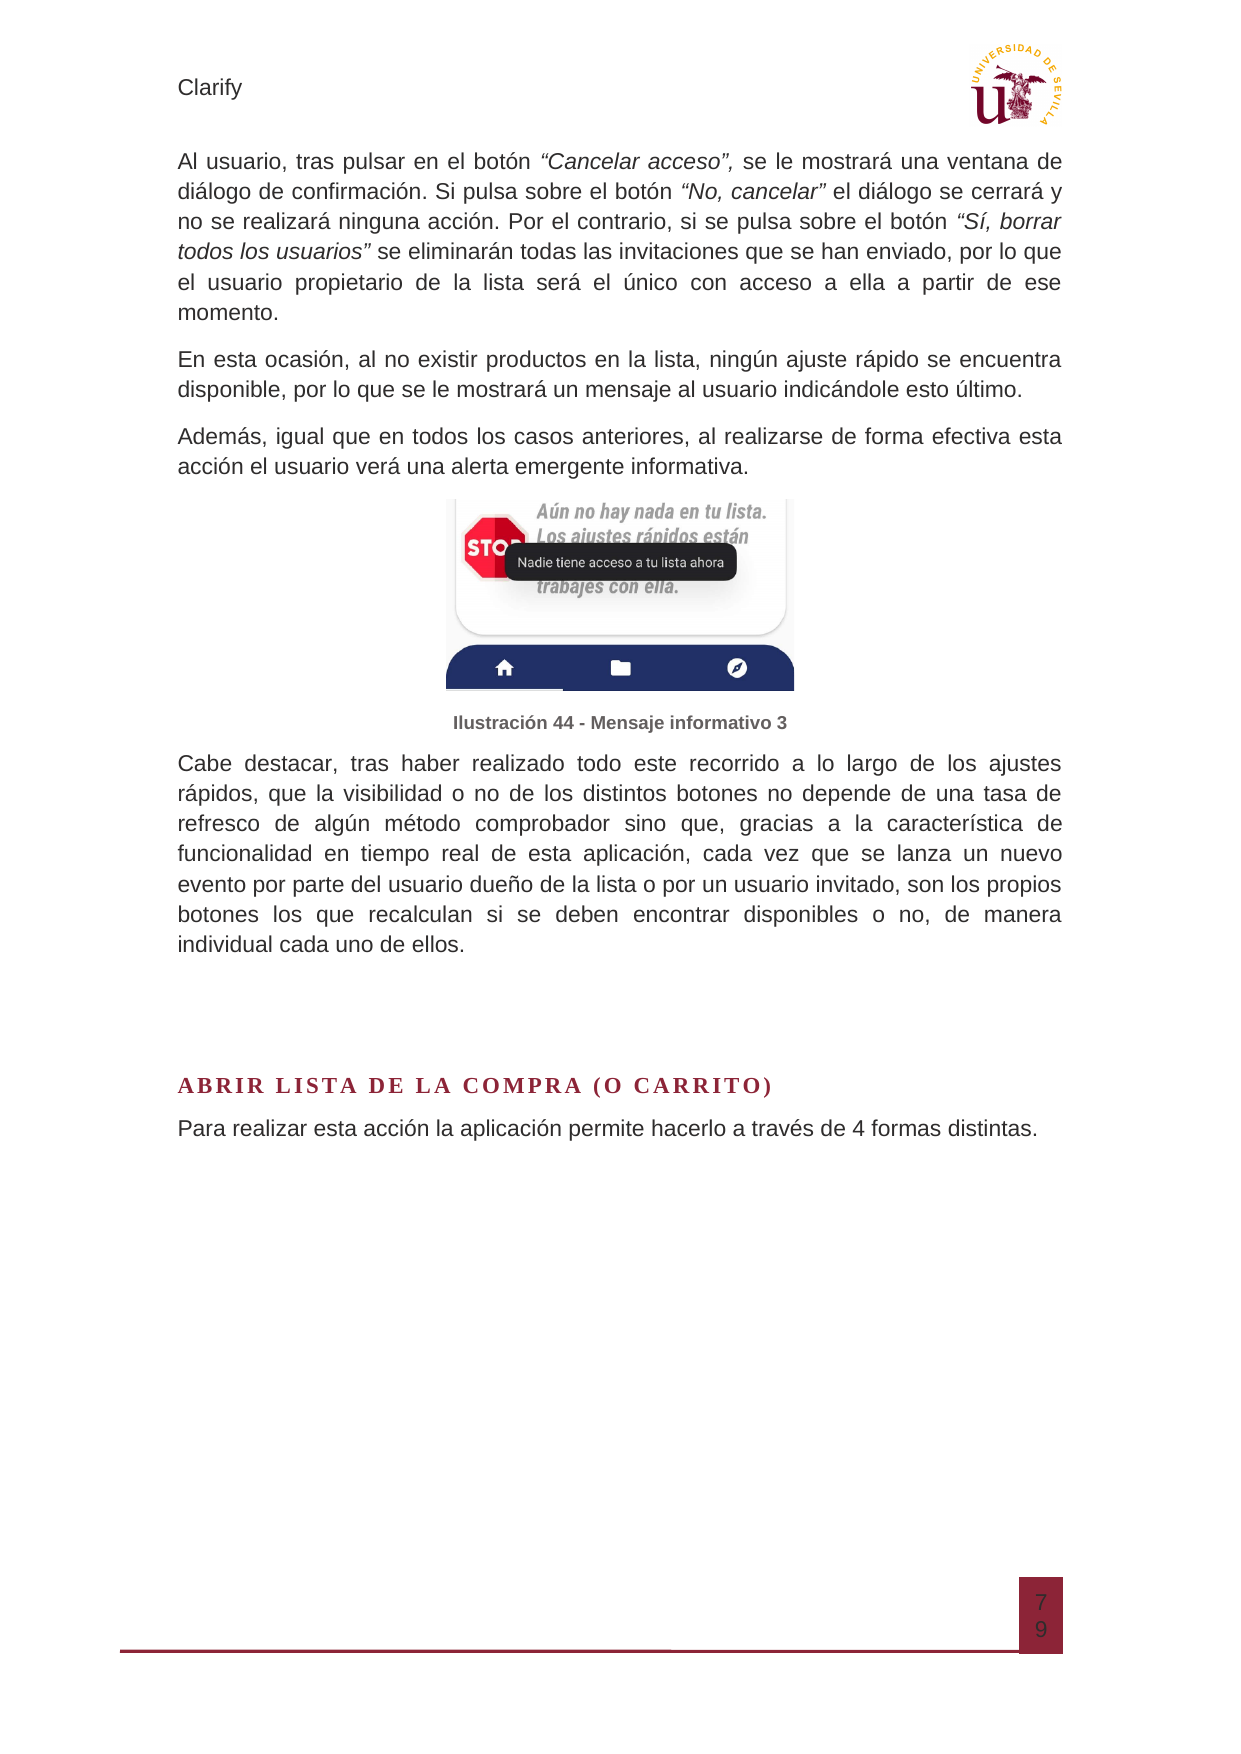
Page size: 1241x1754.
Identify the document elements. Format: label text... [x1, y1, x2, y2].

text Ilustración 44 - Mensaje informativo 3 [177, 712, 1063, 733]
title abrir lista de la compra (o carrito) [177, 1072, 1063, 1098]
text Además, igual que en todos los casos anteriores, al realizarse de forma efectiva esta acción el usuario verá una alerta emergente informativa. [177, 423, 1063, 479]
text Cabe destacar, tras haber realizado todo este recorrido a lo largo de los ajustes rápidos, que la visibilidad o no de los distintos botones no depende de una tasa de refresco de algún método comprobador sino que, gracias a la característica de funcionalidad en tiempo real de esta aplicación, cada vez que se lanza un nuevo evento por parte del usuario dueño de la lista o por un usuario invitado, son los propios botones los que recalculan si se deben encontrar disponibles o no, de manera individual cada uno de ellos. [177, 750, 1063, 957]
text Al usuario, tras pulsar en el botón “Cancelar acceso”, se le mostrará una ventana de diálogo de confirmación. Si pulsa sobre el botón “No, cancelar” el diálogo se cerrará y no se realizará ninguna acción. Por el contrario, si se pulsa sobre el botón “Sí, borrar todos los usuarios” se eliminarán todas las invitaciones que se han enviado, por lo que el usuario propietario de la lista será el único con acceso a ella a partir de ese momento. [177, 148, 1063, 325]
text Para realizar esta acción la aplicación permite hacerlo a través de 4 formas distintas. [177, 1115, 1063, 1141]
picture [446, 499, 795, 691]
text En esta ocasión, al no existir productos en la lista, ningún ajuste rápido se encuentra disponible, por lo que se le mostrará un mensaje al usuario indicándole esto último. [177, 346, 1063, 402]
picture [969, 44, 1063, 127]
